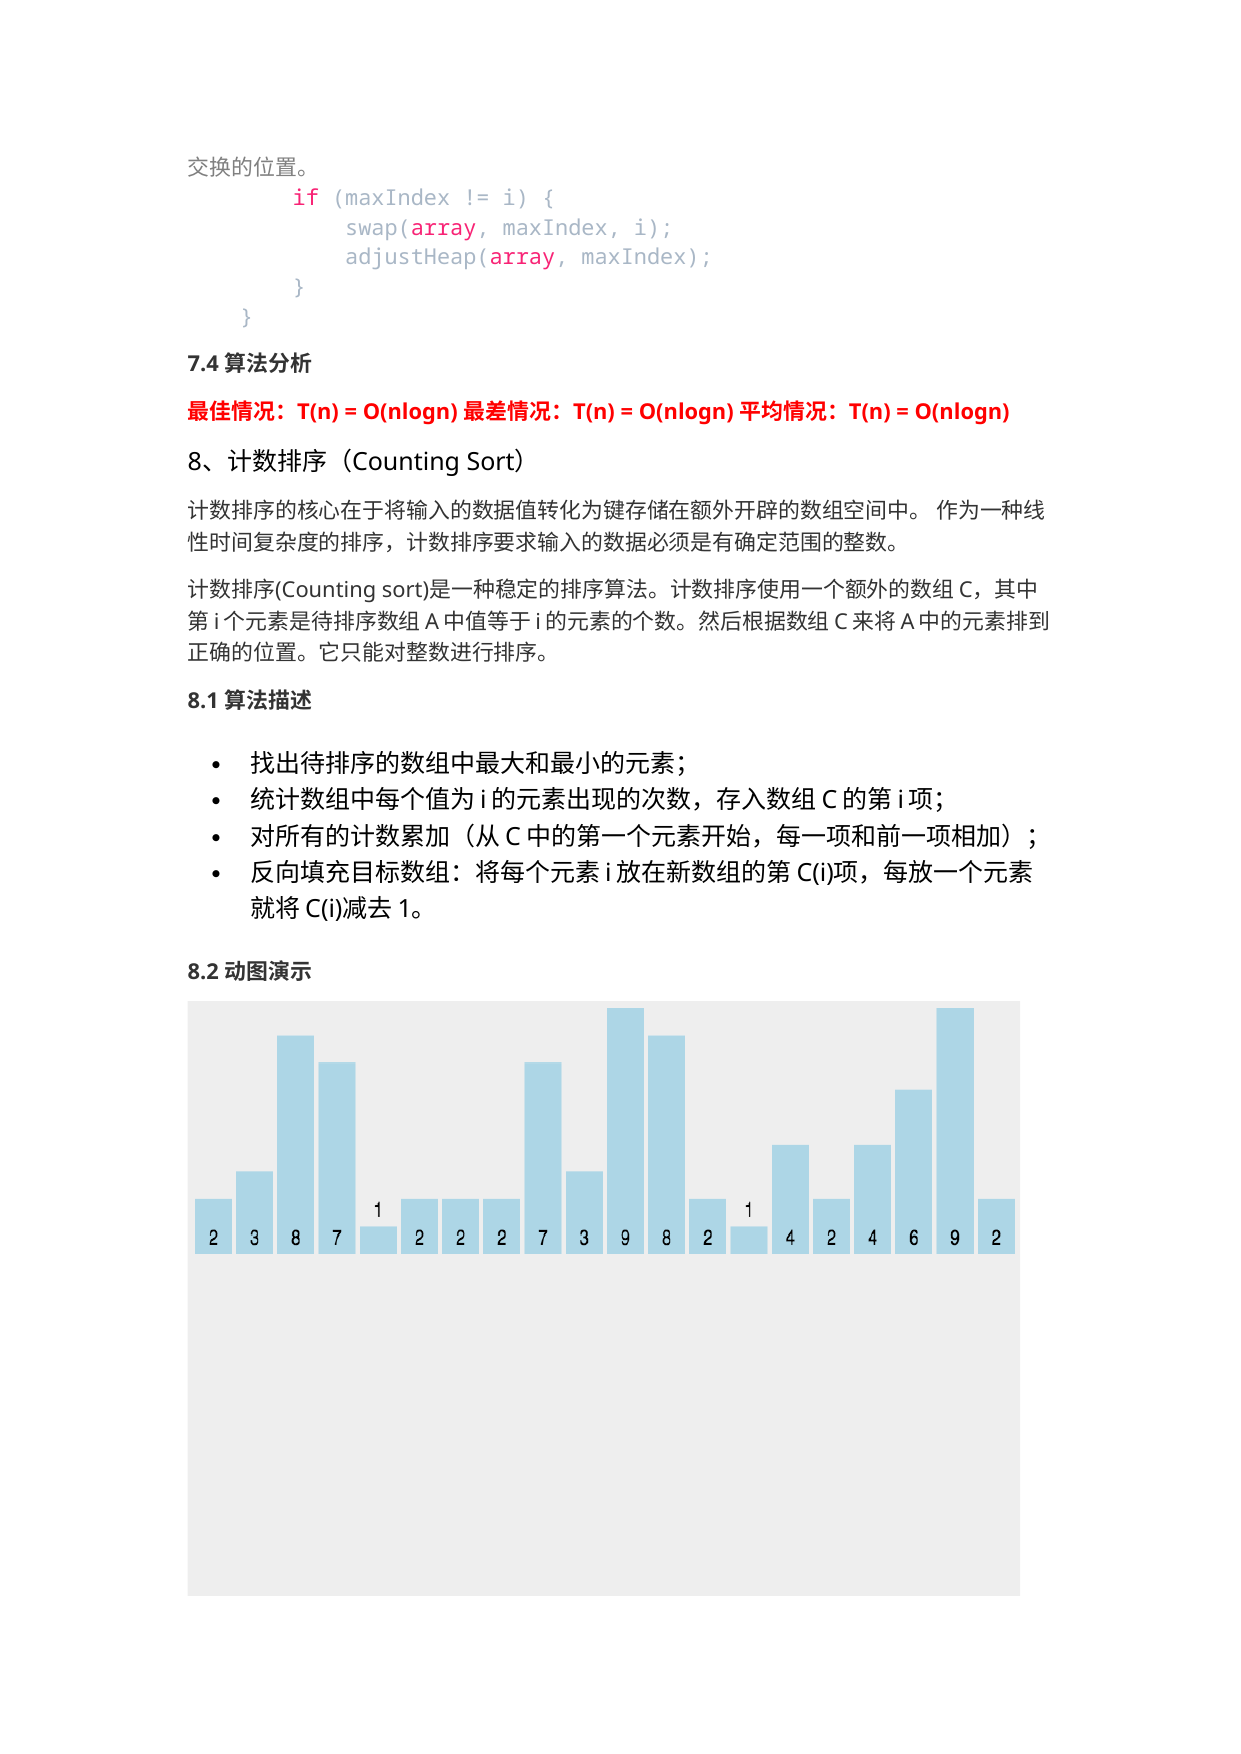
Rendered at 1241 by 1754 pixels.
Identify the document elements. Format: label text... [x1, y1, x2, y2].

list 统计数组中每个值为i的元素出现的次数，存入数组C的第i项； [212, 780, 1053, 816]
text 8.2 动图演示 [187, 954, 1053, 986]
text 8、计数排序（Counting Sort） [187, 441, 1053, 477]
text 最佳情况：T(n) = O(nlogn) 最差情况：T(n) = O(nlogn) 平均情况：T(n) = O(nlogn) [187, 394, 1053, 425]
list 找出待排序的数组中最大和最小的元素； [212, 744, 1053, 780]
text 计数排序(Counting sort)是一种稳定的排序算法。计数排序使用一个额外的数组C，其中第i个元素是待排序数组A中值等于i的元素的个数。然后根据数组C来将A中的元素排到正确的位置。它只能对整数进行排序。 [187, 572, 1053, 667]
picture [187, 1001, 1021, 1596]
text 计数排序的核心在于将输入的数据值转化为键存储在额外开辟的数组空间中。 作为一种线性时间复杂度的排序，计数排序要求输入的数据必须是有确定范围的整数。 [187, 493, 1053, 556]
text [187, 150, 1053, 331]
text 7.4 算法分析 [187, 346, 1053, 378]
text 8.1 算法描述 [187, 683, 1053, 714]
list 对所有的计数累加（从C中的第一个元素开始，每一项和前一项相加）； [212, 816, 1053, 852]
list 反向填充目标数组：将每个元素i放在新数组的第C(i)项，每放一个元素就将C(i)减去1。 [212, 852, 1053, 925]
